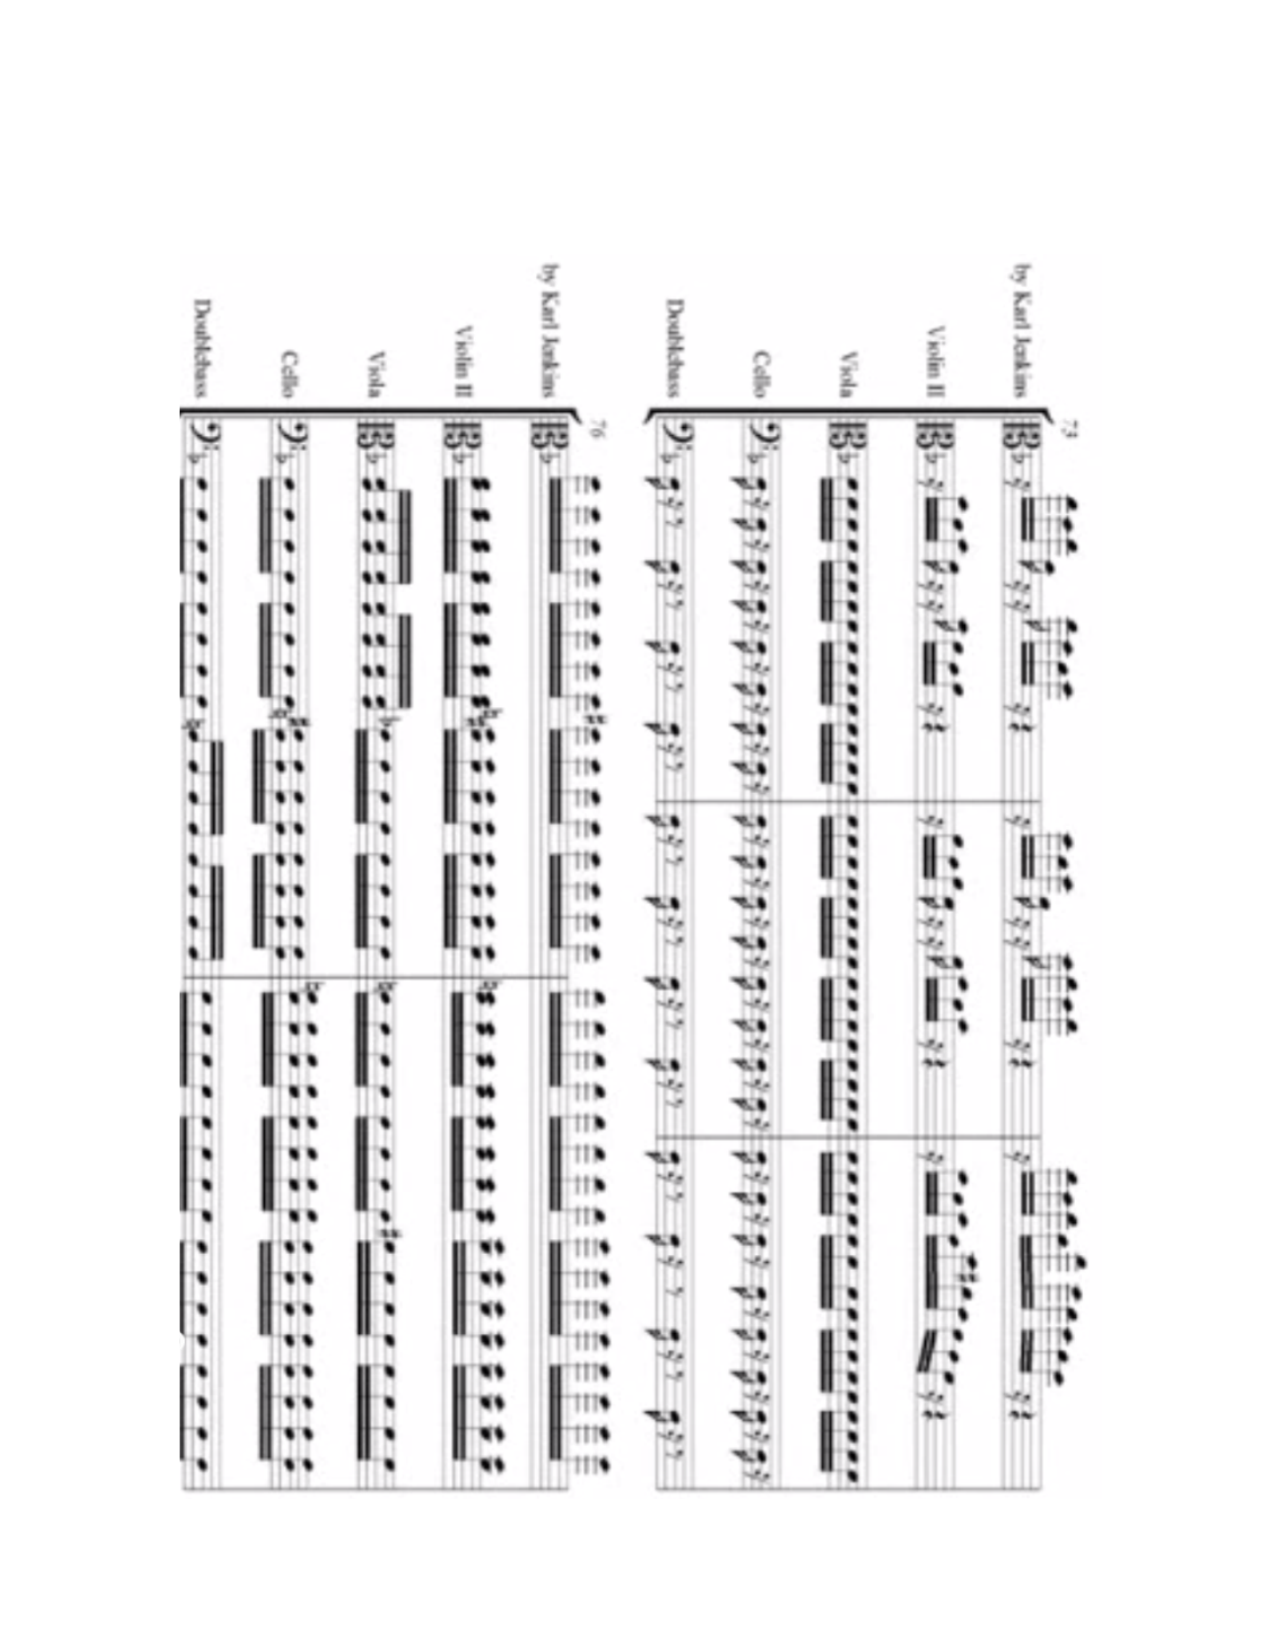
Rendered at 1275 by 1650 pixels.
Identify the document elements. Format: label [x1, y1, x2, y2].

picture [179, 254, 1102, 1499]
